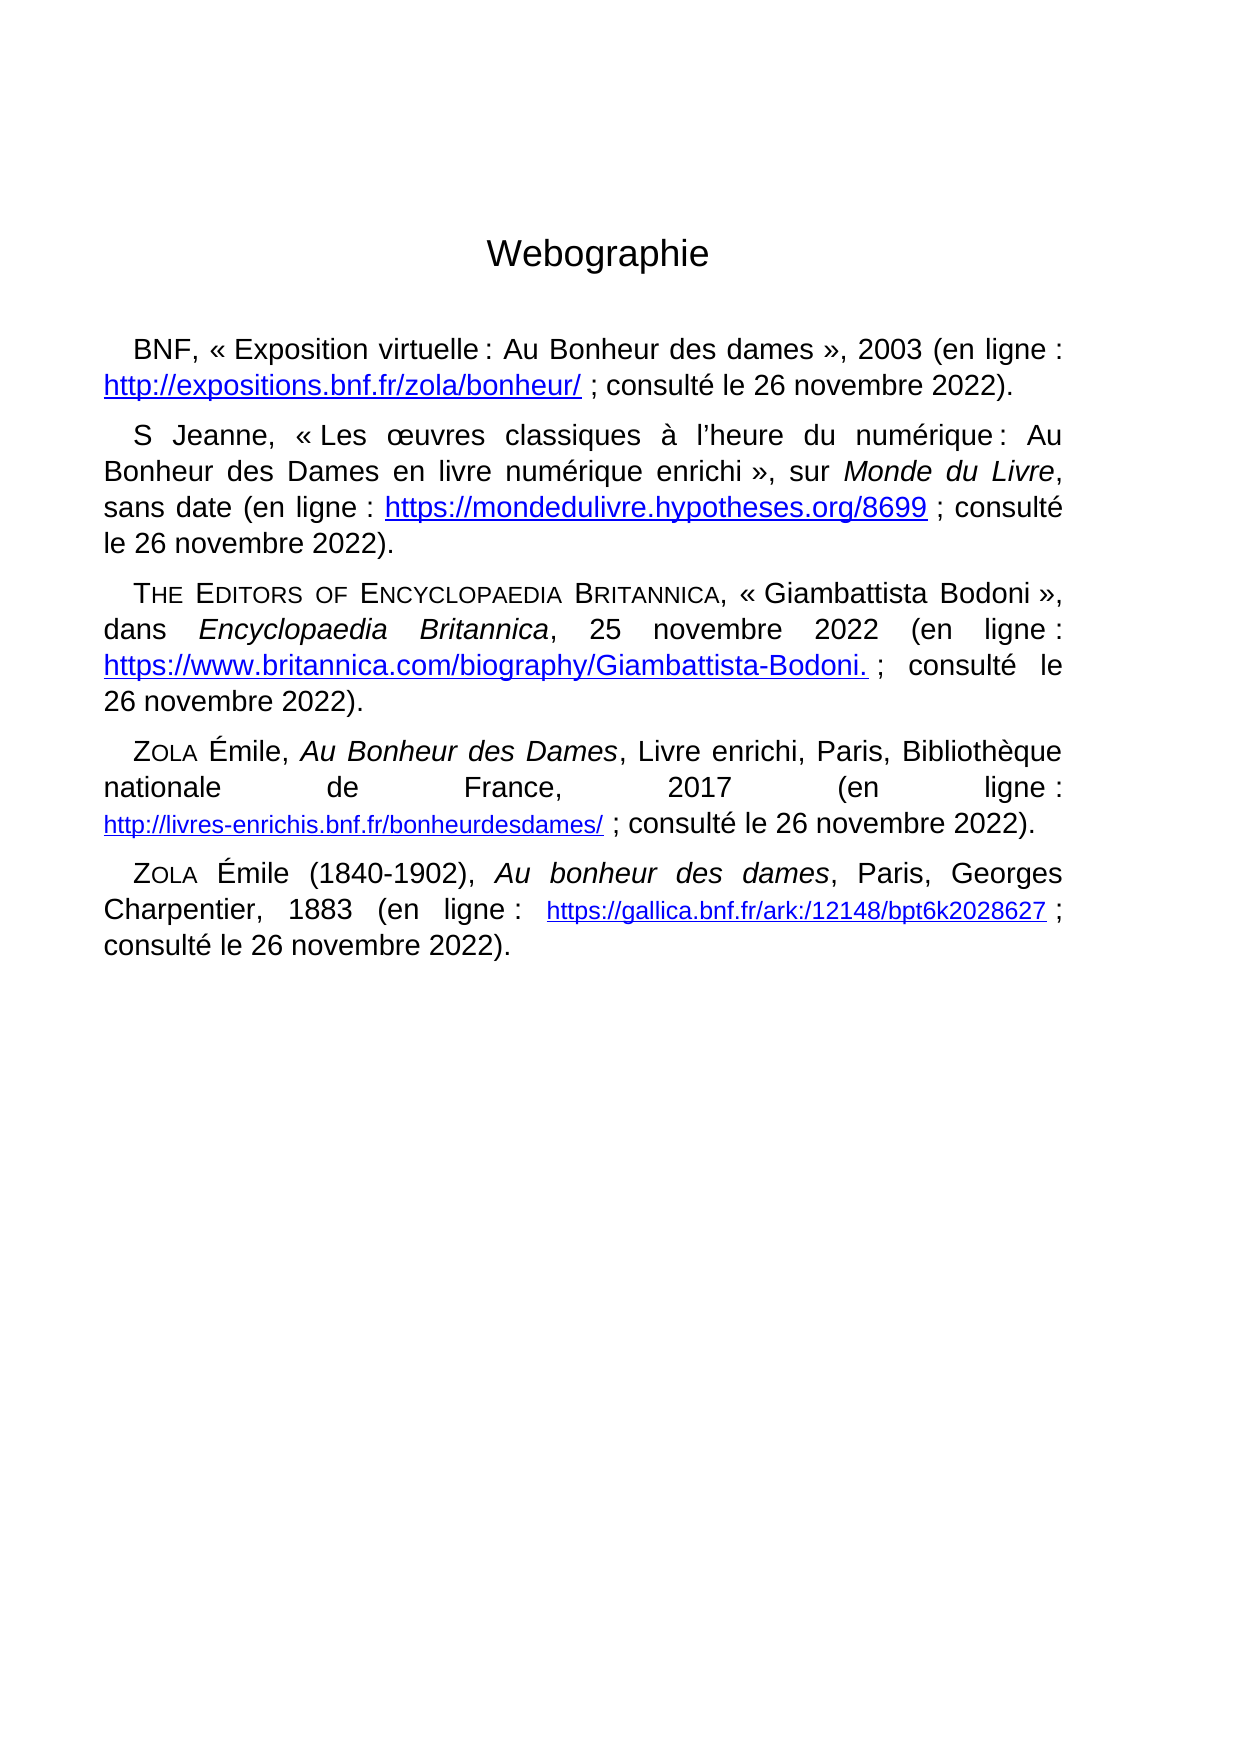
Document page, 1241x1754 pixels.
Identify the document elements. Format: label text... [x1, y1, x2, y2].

text Zola Émile, Au Bonheur des Dames, Livre enrichi, Paris, Bibliothèque nationale de France, 2017 (en ligne : http://livres-enrichis.bnf.fr/bonheurdesdames/ ; consulté le 26 novembre 2022). [103, 734, 1063, 840]
subtitle Webographie [103, 231, 1063, 274]
text S Jeanne, « Les œuvres classiques à l’heure du numérique : Au Bonheur des Dames en livre numérique enrichi », sur Monde du Livre, sans date (en ligne : https://mondedulivre.hypotheses.org/8699 ; consulté le 26 novembre 2022). [103, 418, 1063, 560]
text BNF, « Exposition virtuelle : Au Bonheur des dames », 2003 (en ligne : http://expositions.bnf.fr/zola/bonheur/ ; consulté le 26 novembre 2022). [103, 332, 1063, 402]
text Zola Émile (1840-1902), Au bonheur des dames, Paris, Georges Charpentier, 1883 (en ligne : https://gallica.bnf.fr/ark:/12148/bpt6k2028627 ; consulté le 26 novembre 2022). [103, 856, 1063, 962]
text The Editors of Encyclopaedia Britannica, « Giambattista Bodoni », dans Encyclopaedia Britannica, 25 novembre 2022 (en ligne : https://www.britannica.com/biography/Giambattista-Bodoni. ; consulté le 26 novembre 2022). [103, 576, 1063, 718]
